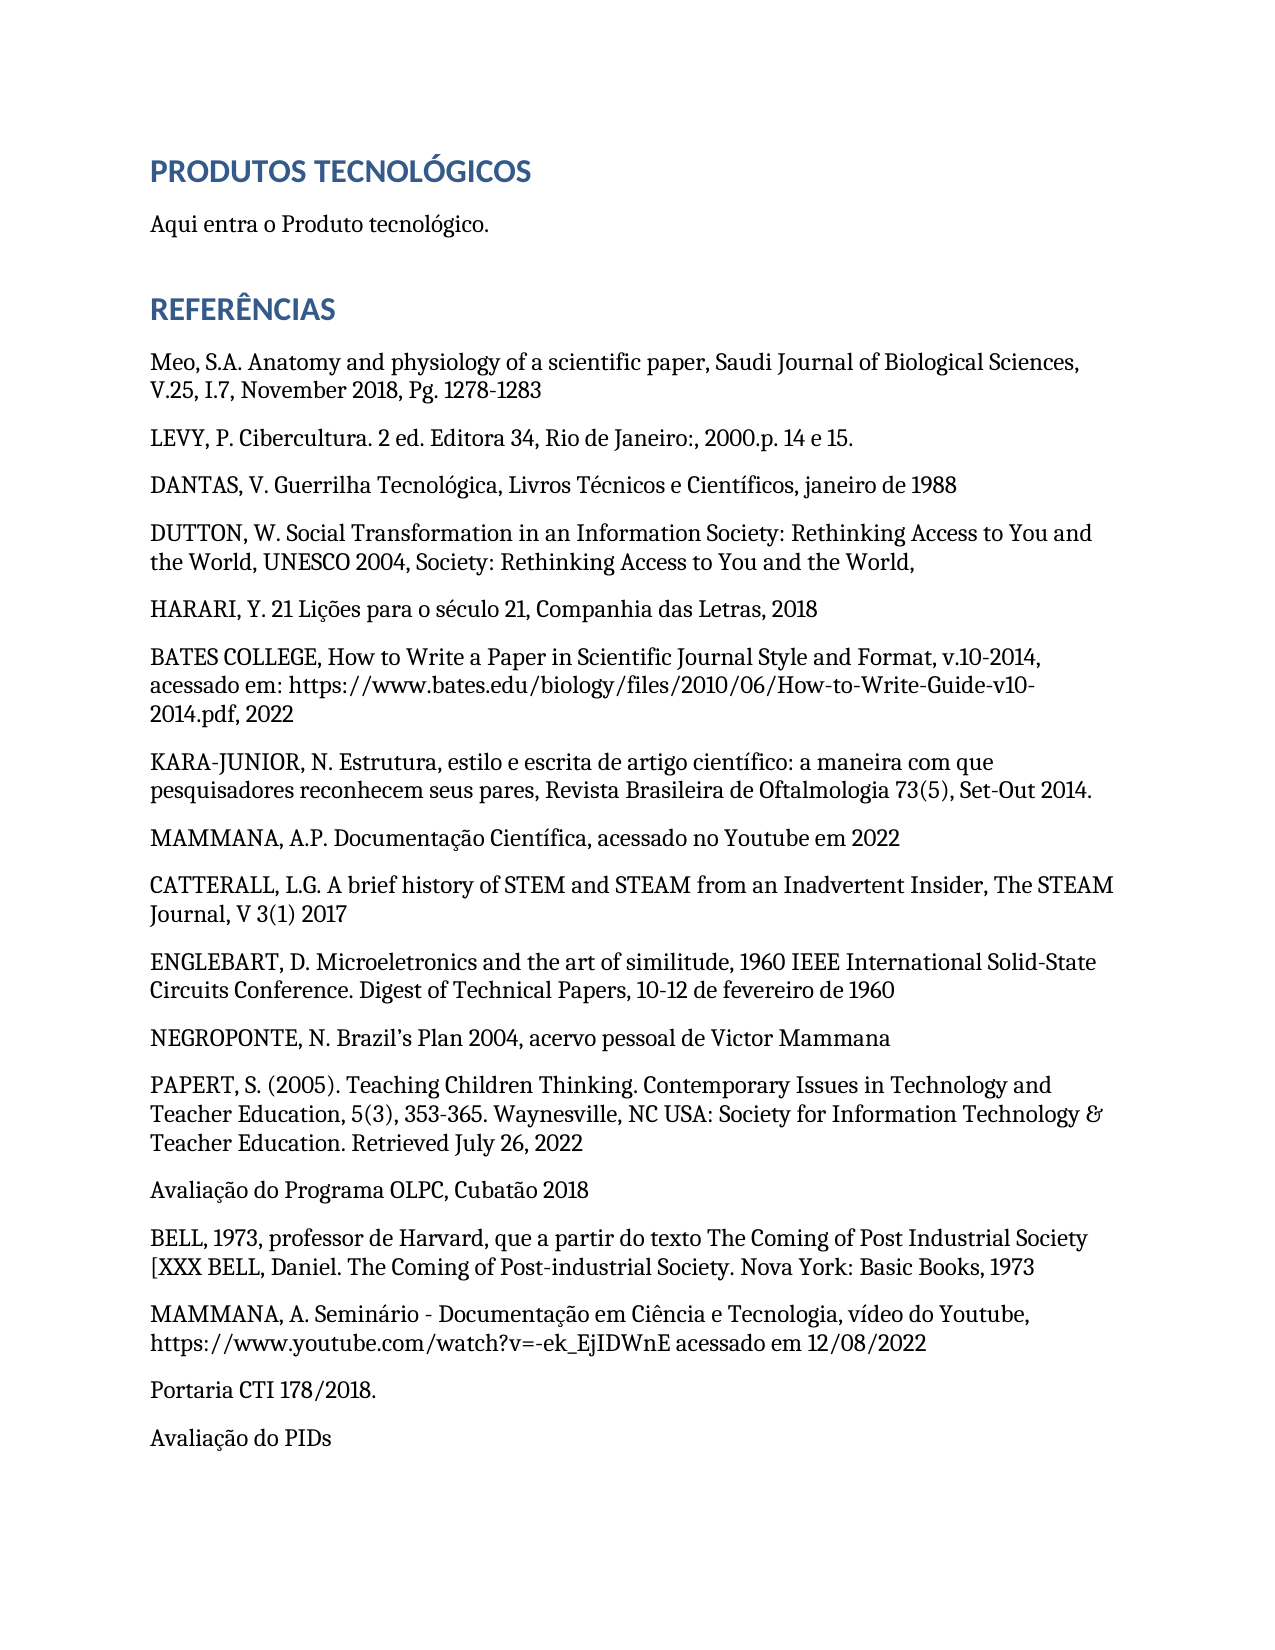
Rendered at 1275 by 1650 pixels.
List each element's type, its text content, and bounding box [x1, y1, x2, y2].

text PAPERT, S. (2005). Teaching Children Thinking. Contemporary Issues in Technology and Teacher Education, 5(3), 353-365. Waynesville, NC USA: Society for Information Technology & Teacher Education. Retrieved July 26, 2022 [150, 1071, 1125, 1158]
text LEVY, P. Cibercultura. 2 ed. Editora 34, Rio de Janeiro:, 2000.p. 14 e 15. [150, 424, 1125, 453]
text ENGLEBART, D. Microeletronics and the art of similitude, 1960 IEEE International Solid-State Circuits Conference. Digest of Technical Papers, 10-12 de fevereiro de 1960 [150, 948, 1125, 1005]
text Aqui entra o Produto tecnológico. [150, 209, 1125, 238]
text BATES COLLEGE, How to Write a Paper in Scientific Journal Style and Format, v.10-2014, acessado em: https://www.bates.edu/biology/files/2010/06/How-to-Write-Guide-v10-2014.pdf, 2022 [150, 643, 1125, 729]
text Avaliação do Programa OLPC, Cubatão 2018 [150, 1176, 1125, 1205]
text MAMMANA, A. Seminário - Documentação em Ciência e Tecnologia, vı́deo do Youtube, https://www.youtube.com/watch?v=-ek_EjIDWnE acessado em 12/08/2022 [150, 1300, 1125, 1358]
text NEGROPONTE, N. Brazil’s Plan 2004, acervo pessoal de Victor Mammana [150, 1024, 1125, 1053]
text Portaria CTI 178/2018. [150, 1376, 1125, 1405]
text DUTTON, W. Social Transformation in an Information Society: Rethinking Access to You and the World, UNESCO 2004, Society: Rethinking Access to You and the World, [150, 519, 1125, 576]
subtitle REFERÊNCIAS [150, 288, 1125, 329]
text KARA-JUNIOR, N. Estrutura, estilo e escrita de artigo cientı́fico: a maneira com que pesquisadores reconhecem seus pares, Revista Brasileira de Oftalmologia 73(5), Set-Out 2014. [150, 748, 1125, 805]
text CATTERALL, L.G. A brief history of STEM and STEAM from an Inadvertent Insider, The STEAM Journal, V 3(1) 2017 [150, 871, 1125, 929]
text DANTAS, V. Guerrilha Tecnológica, Livros Técnicos e Cientı́ficos, janeiro de 1988 [150, 471, 1125, 500]
text Avaliação do PIDs [150, 1424, 1125, 1453]
subtitle PRODUTOS TECNOLÓGICOS [150, 150, 1125, 191]
text Meo, S.A. Anatomy and physiology of a scientific paper, Saudi Journal of Biological Sciences, V.25, I.7, November 2018, Pg. 1278-1283 [150, 348, 1125, 405]
text BELL, 1973, professor de Harvard, que a partir do texto The Coming of Post Industrial Society [XXX BELL, Daniel. The Coming of Post-industrial Society. Nova York: Basic Books, 1973 [150, 1224, 1125, 1281]
text MAMMANA, A.P. Documentação Cientı́fica, acessado no Youtube em 2022 [150, 824, 1125, 853]
text HARARI, Y. 21 Lições para o século 21, Companhia das Letras, 2018 [150, 595, 1125, 624]
